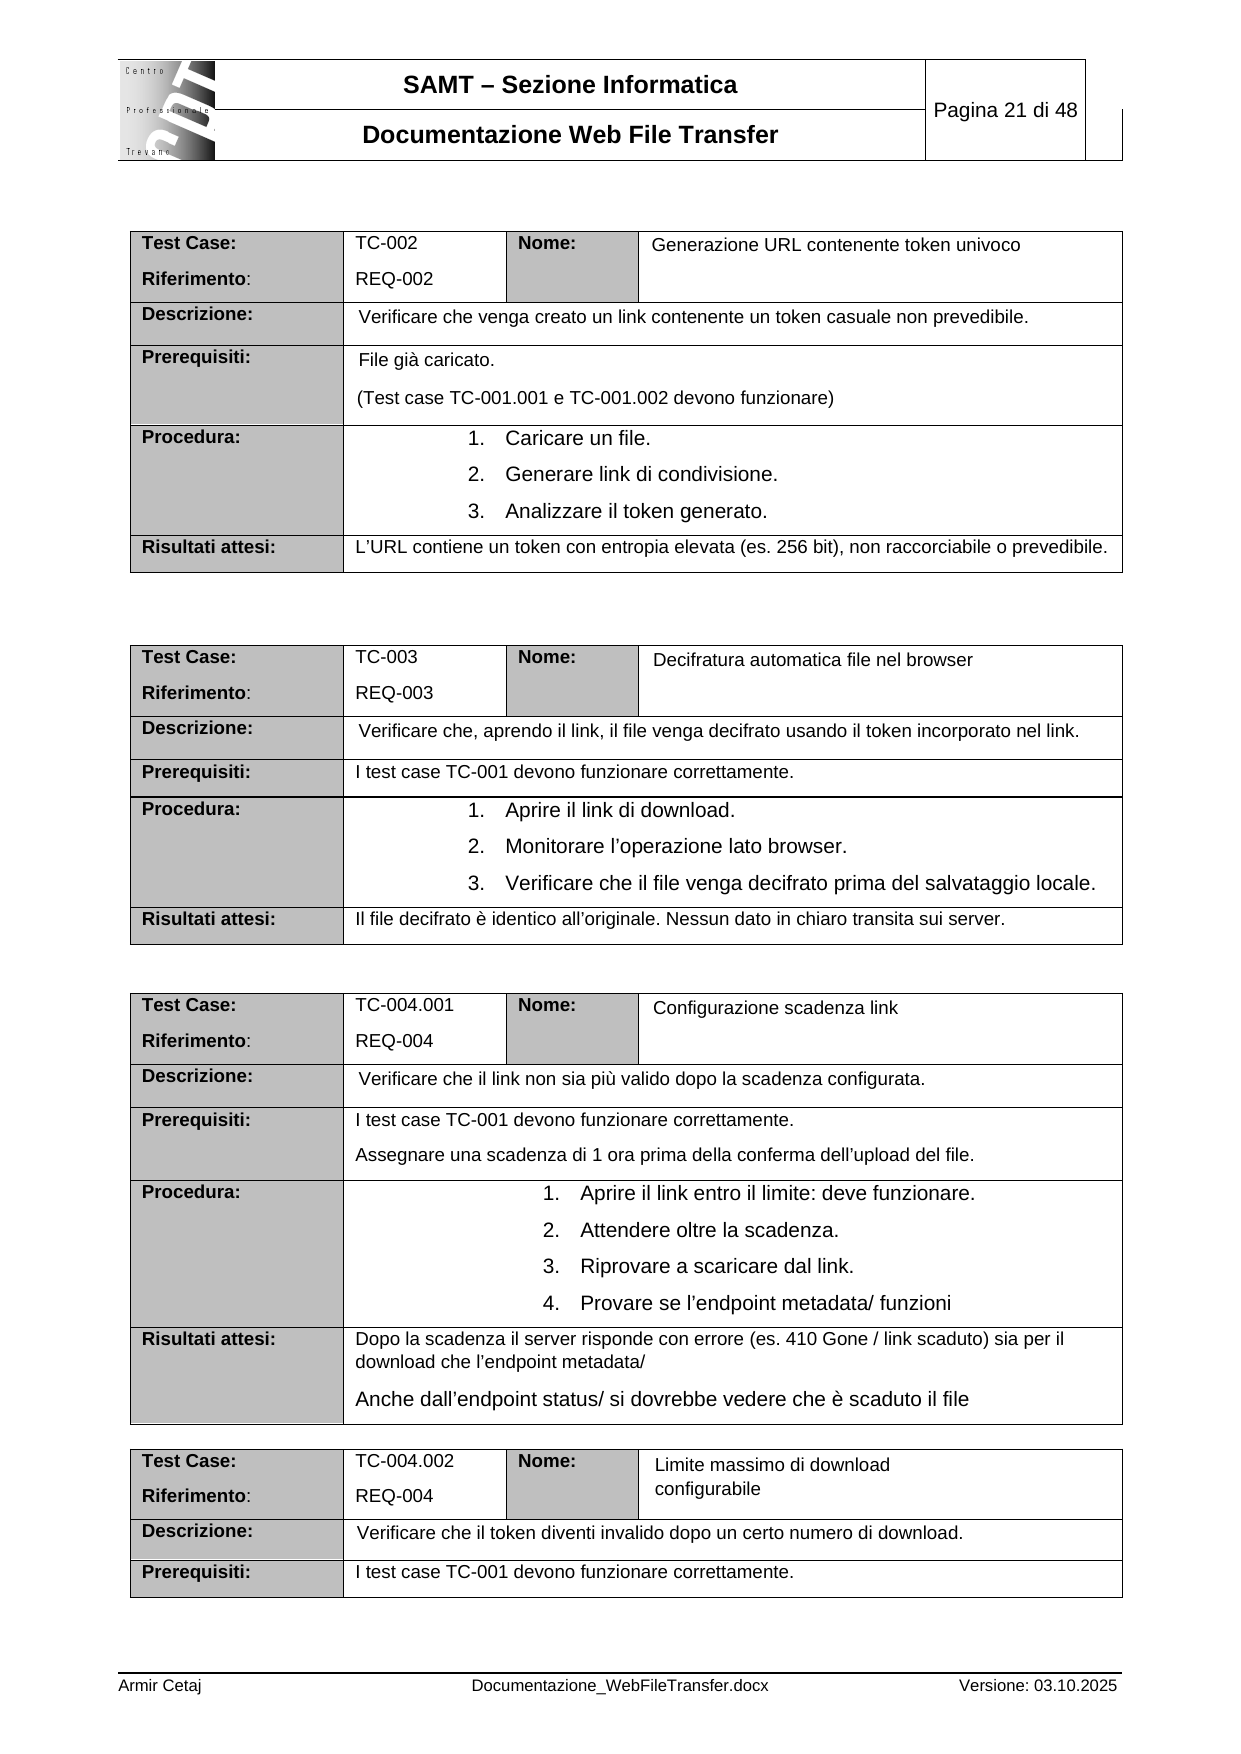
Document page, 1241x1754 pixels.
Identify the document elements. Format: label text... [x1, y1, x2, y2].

table_cell I test case TC-001 devono funzionare correttamente. [344, 760, 1122, 796]
table_cell [344, 1520, 1122, 1559]
table_cell [344, 303, 1122, 345]
table_header Nome: [507, 1450, 638, 1519]
table_cell Risultati attesi: [131, 1328, 343, 1423]
table_cell [344, 717, 1122, 759]
table_header [639, 994, 1122, 1064]
table_cell Dopo la scadenza il server risponde con errore (es. 410 Gone / link scaduto) sia per il download che l’endpoint metadata/ Anche dall’endpoint status/ si dovrebbe vedere che è scaduto il file [344, 1328, 1122, 1423]
table_cell Risultati attesi: [131, 908, 343, 944]
table_header Test Case: Riferimento: [131, 646, 343, 716]
table_header [639, 646, 1122, 716]
table_cell Descrizione: [131, 303, 343, 345]
picture [118, 60, 215, 160]
table_cell I test case TC-001 devono funzionare correttamente. Assegnare un limite di 3 download prima della conferma dell’upload del file. [344, 1561, 1122, 1597]
table_header Test Case: Riferimento: [131, 1450, 343, 1519]
table_cell [344, 1065, 1122, 1107]
table_cell Caricare un file. Generare link di condivisione. Analizzare il token generato. [344, 426, 1122, 535]
table_cell Aprire il link entro il limite: deve funzionare. Attendere oltre la scadenza. Riprovare a scaricare dal link. Provare se l’endpoint metadata/ funzioni [344, 1181, 1122, 1327]
table_cell Aprire il link di download. Monitorare l’operazione lato browser. Verificare che il file venga decifrato prima del salvataggio locale. [344, 798, 1122, 907]
table_cell Procedura: [131, 1181, 343, 1327]
table_header Nome: [507, 232, 638, 302]
table_cell Descrizione: [131, 1065, 343, 1107]
table_header Nome: [507, 646, 638, 716]
table_cell Prerequisiti: [131, 1108, 343, 1180]
table_header Nome: [507, 994, 638, 1064]
table_header TC-003 REQ-003 [344, 646, 506, 716]
table_cell Risultati attesi: [131, 536, 343, 572]
table_cell Procedura: [131, 426, 343, 535]
table_cell Descrizione: [131, 1520, 343, 1559]
table_cell Prerequisiti: [131, 760, 343, 796]
table_cell I test case TC-001 devono funzionare correttamente. Assegnare una scadenza di 1 ora prima della conferma dell’upload del file. [344, 1108, 1122, 1180]
table_cell [344, 346, 1122, 424]
table_cell Descrizione: [131, 717, 343, 759]
table_header TC-002 REQ-002 [344, 232, 506, 302]
table_header TC-004.001 REQ-004 [344, 994, 506, 1064]
table_header Test Case: Riferimento: [131, 994, 343, 1064]
table_header [639, 232, 1122, 302]
table_cell L’URL contiene un token con entropia elevata (es. 256 bit), non raccorciabile o prevedibile. [344, 536, 1122, 572]
table_header TC-004.002 REQ-004 [344, 1450, 506, 1519]
table_header [639, 1450, 1122, 1519]
table_cell Prerequisiti: [131, 346, 343, 424]
table_cell Prerequisiti: [131, 1561, 343, 1597]
table_cell Il file decifrato è identico all’originale. Nessun dato in chiaro transita sui server. [344, 908, 1122, 944]
table_cell Procedura: [131, 798, 343, 907]
table_header Test Case: Riferimento: [131, 232, 343, 302]
